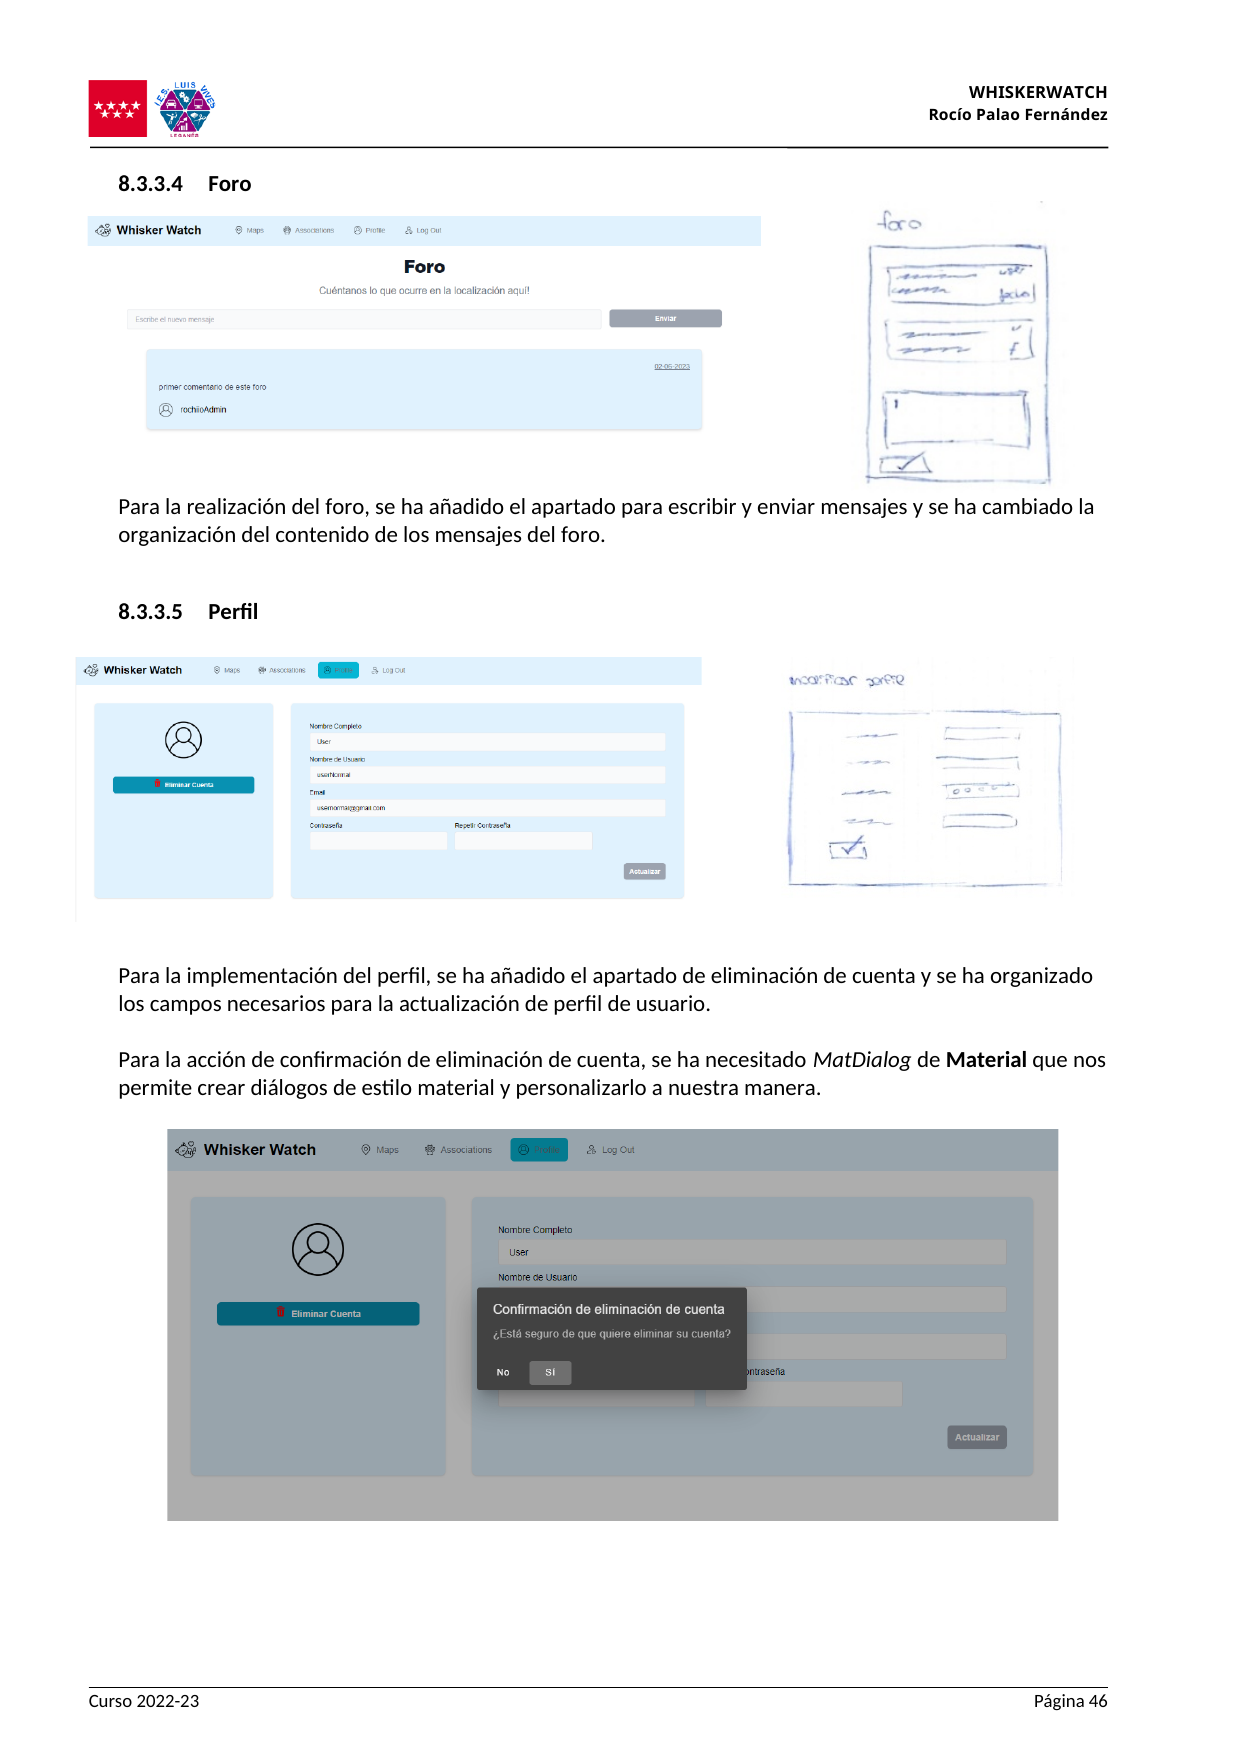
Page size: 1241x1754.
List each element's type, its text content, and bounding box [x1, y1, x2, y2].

subtitle Foro [118, 169, 1107, 197]
text Para la implementación del perfil, se ha añadido el apartado de eliminación de cuenta y se ha organizado los campos necesarios para la actualización de perfil de usuario. [118, 961, 1107, 1017]
picture [843, 201, 1075, 493]
text Para la acción de confirmación de eliminación de cuenta, se ha necesitado MatDialog de Material que nos permite crear diálogos de estilo material y personalizarlo a nuestra manera. [118, 1046, 1107, 1102]
picture [167, 1129, 1059, 1521]
subtitle Perfil [118, 597, 1107, 625]
picture [781, 657, 1075, 898]
picture [75, 657, 702, 922]
picture [87, 80, 215, 136]
picture [87, 216, 761, 473]
